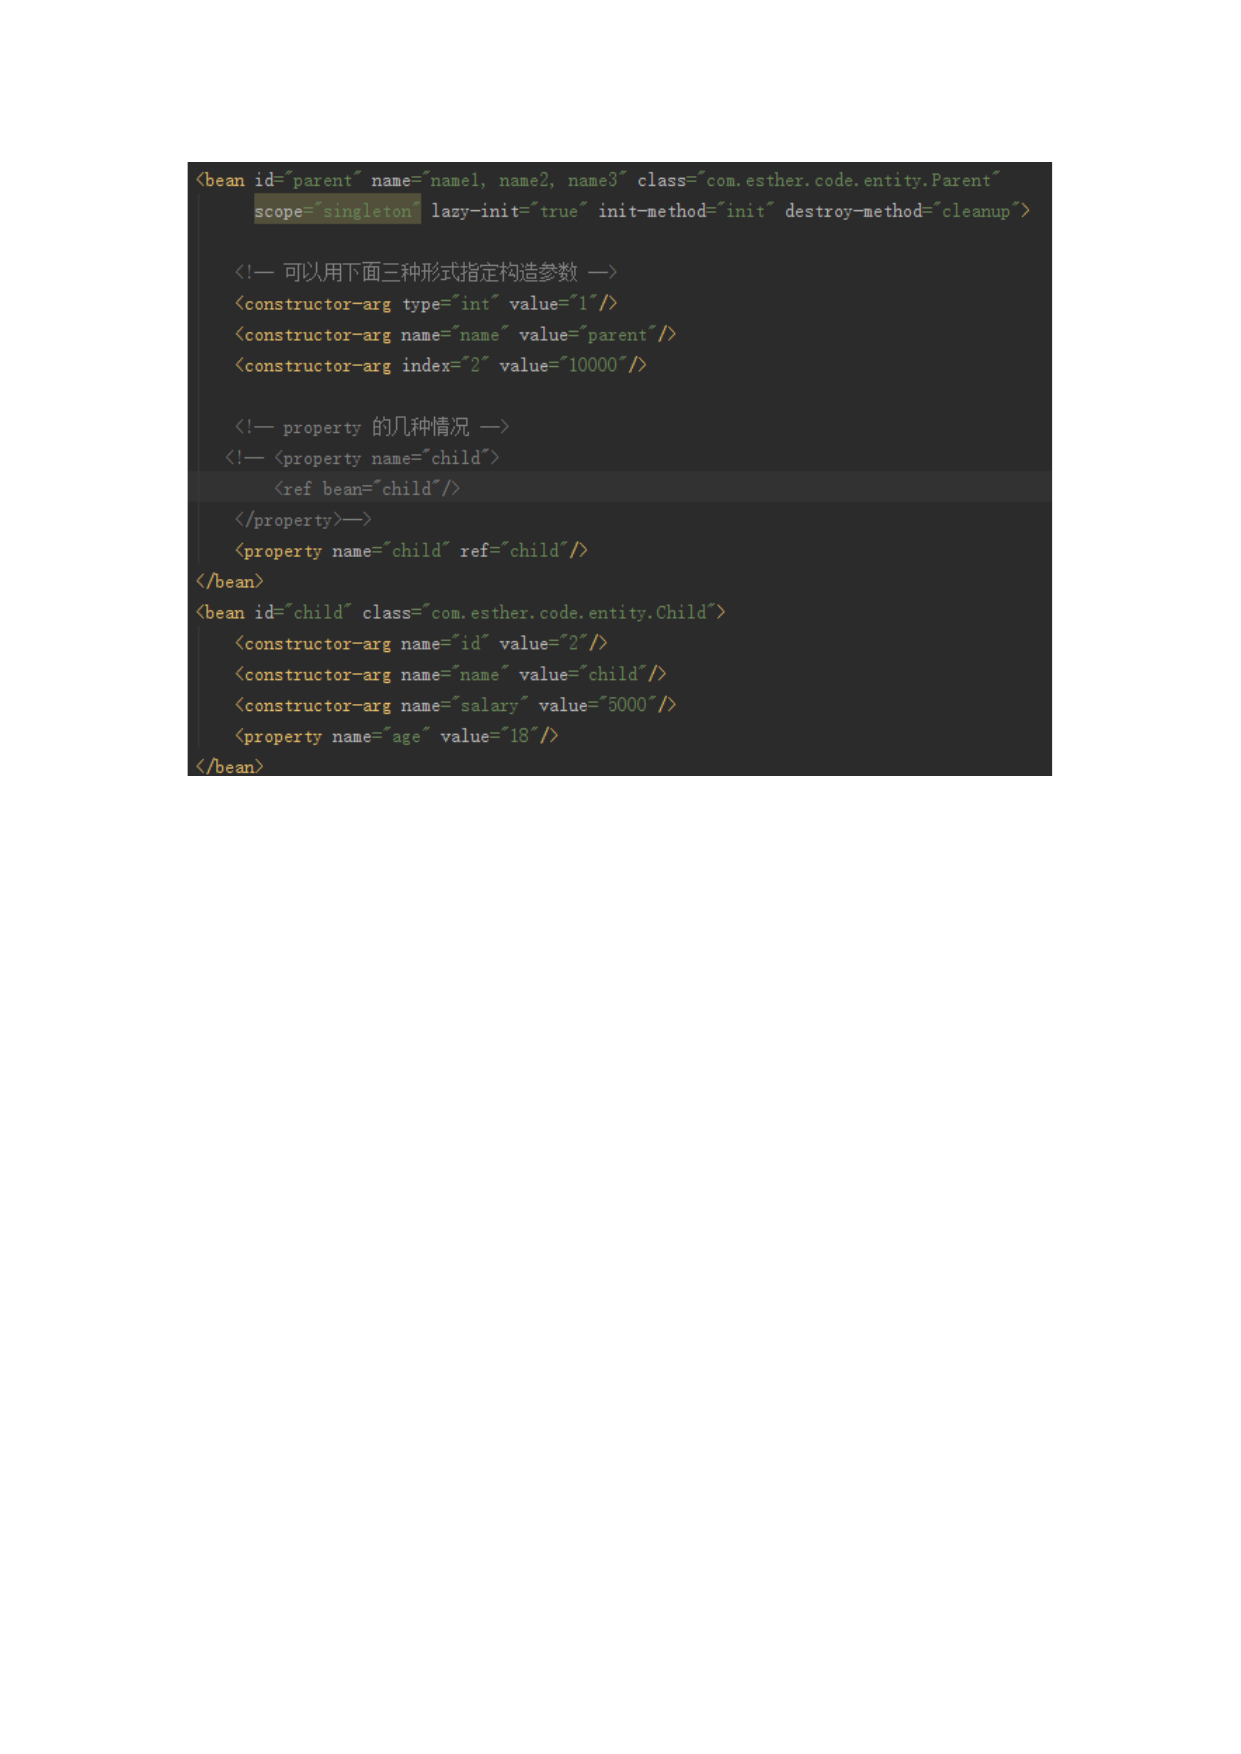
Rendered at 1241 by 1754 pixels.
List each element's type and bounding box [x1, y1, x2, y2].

picture [187, 162, 1053, 776]
